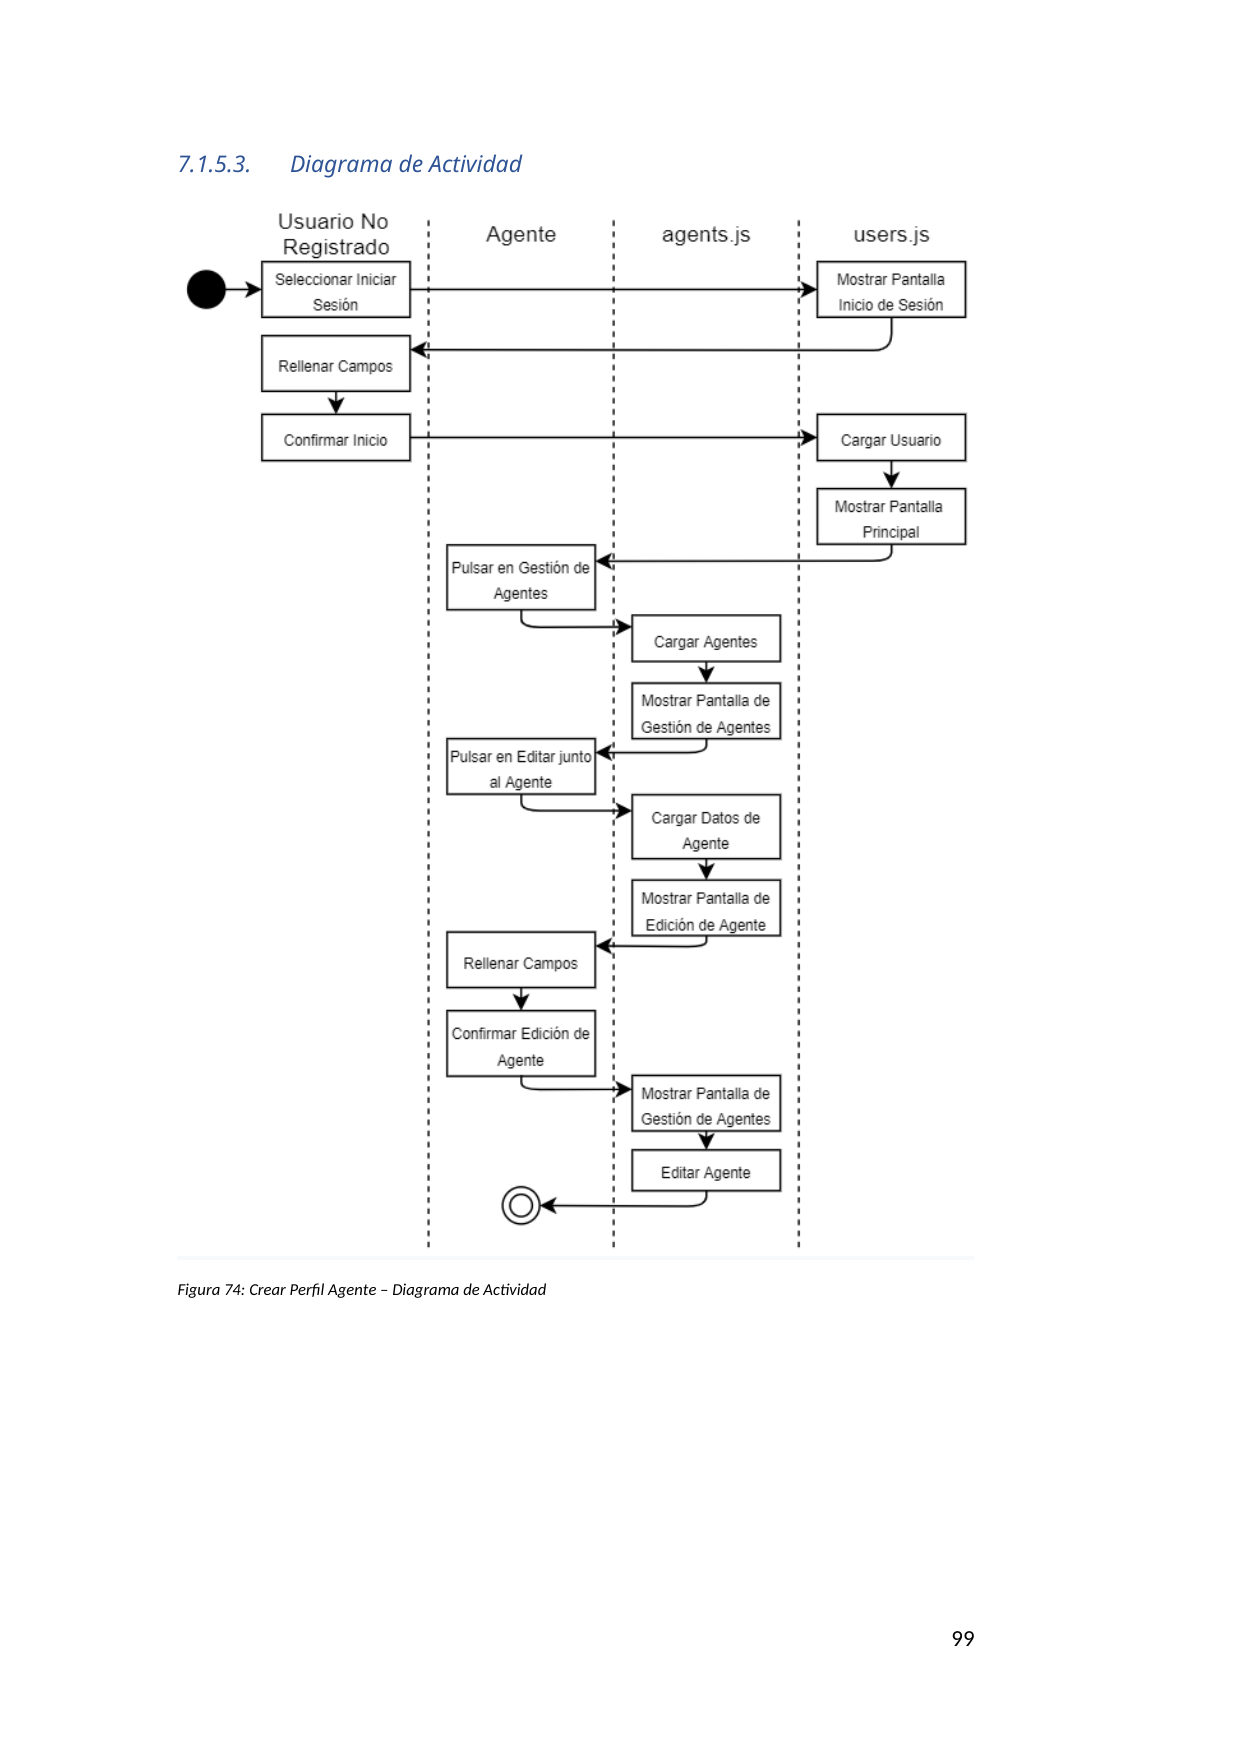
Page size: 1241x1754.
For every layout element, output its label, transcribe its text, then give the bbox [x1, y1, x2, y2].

text Figura 74: Crear Perfil Agente – Diagrama de Actividad [177, 1279, 974, 1299]
picture [177, 206, 975, 1260]
subtitle Diagrama de Actividad [177, 148, 974, 179]
